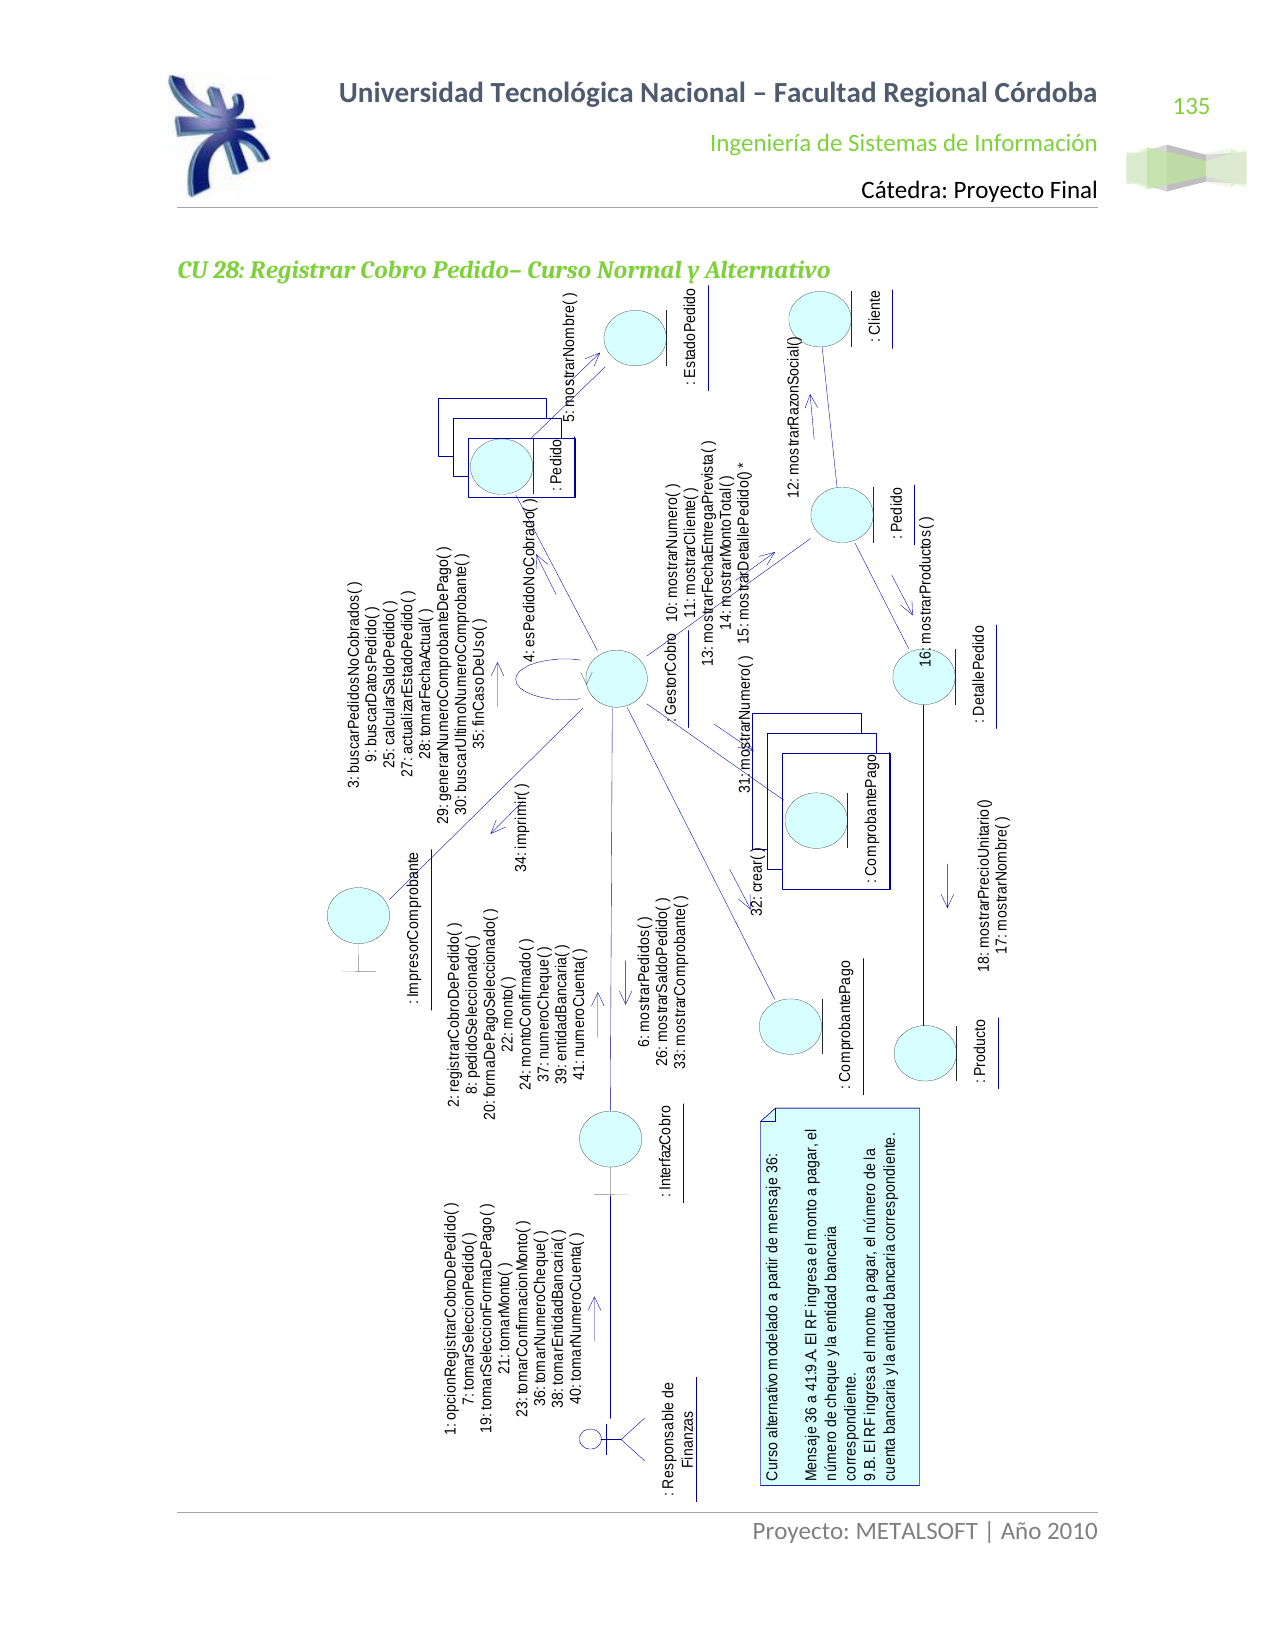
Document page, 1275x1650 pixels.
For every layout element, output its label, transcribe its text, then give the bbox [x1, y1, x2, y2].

picture [167, 74, 272, 199]
text CU 28: Registrar Cobro Pedido– Curso Normal y Alternativo [177, 256, 1098, 284]
